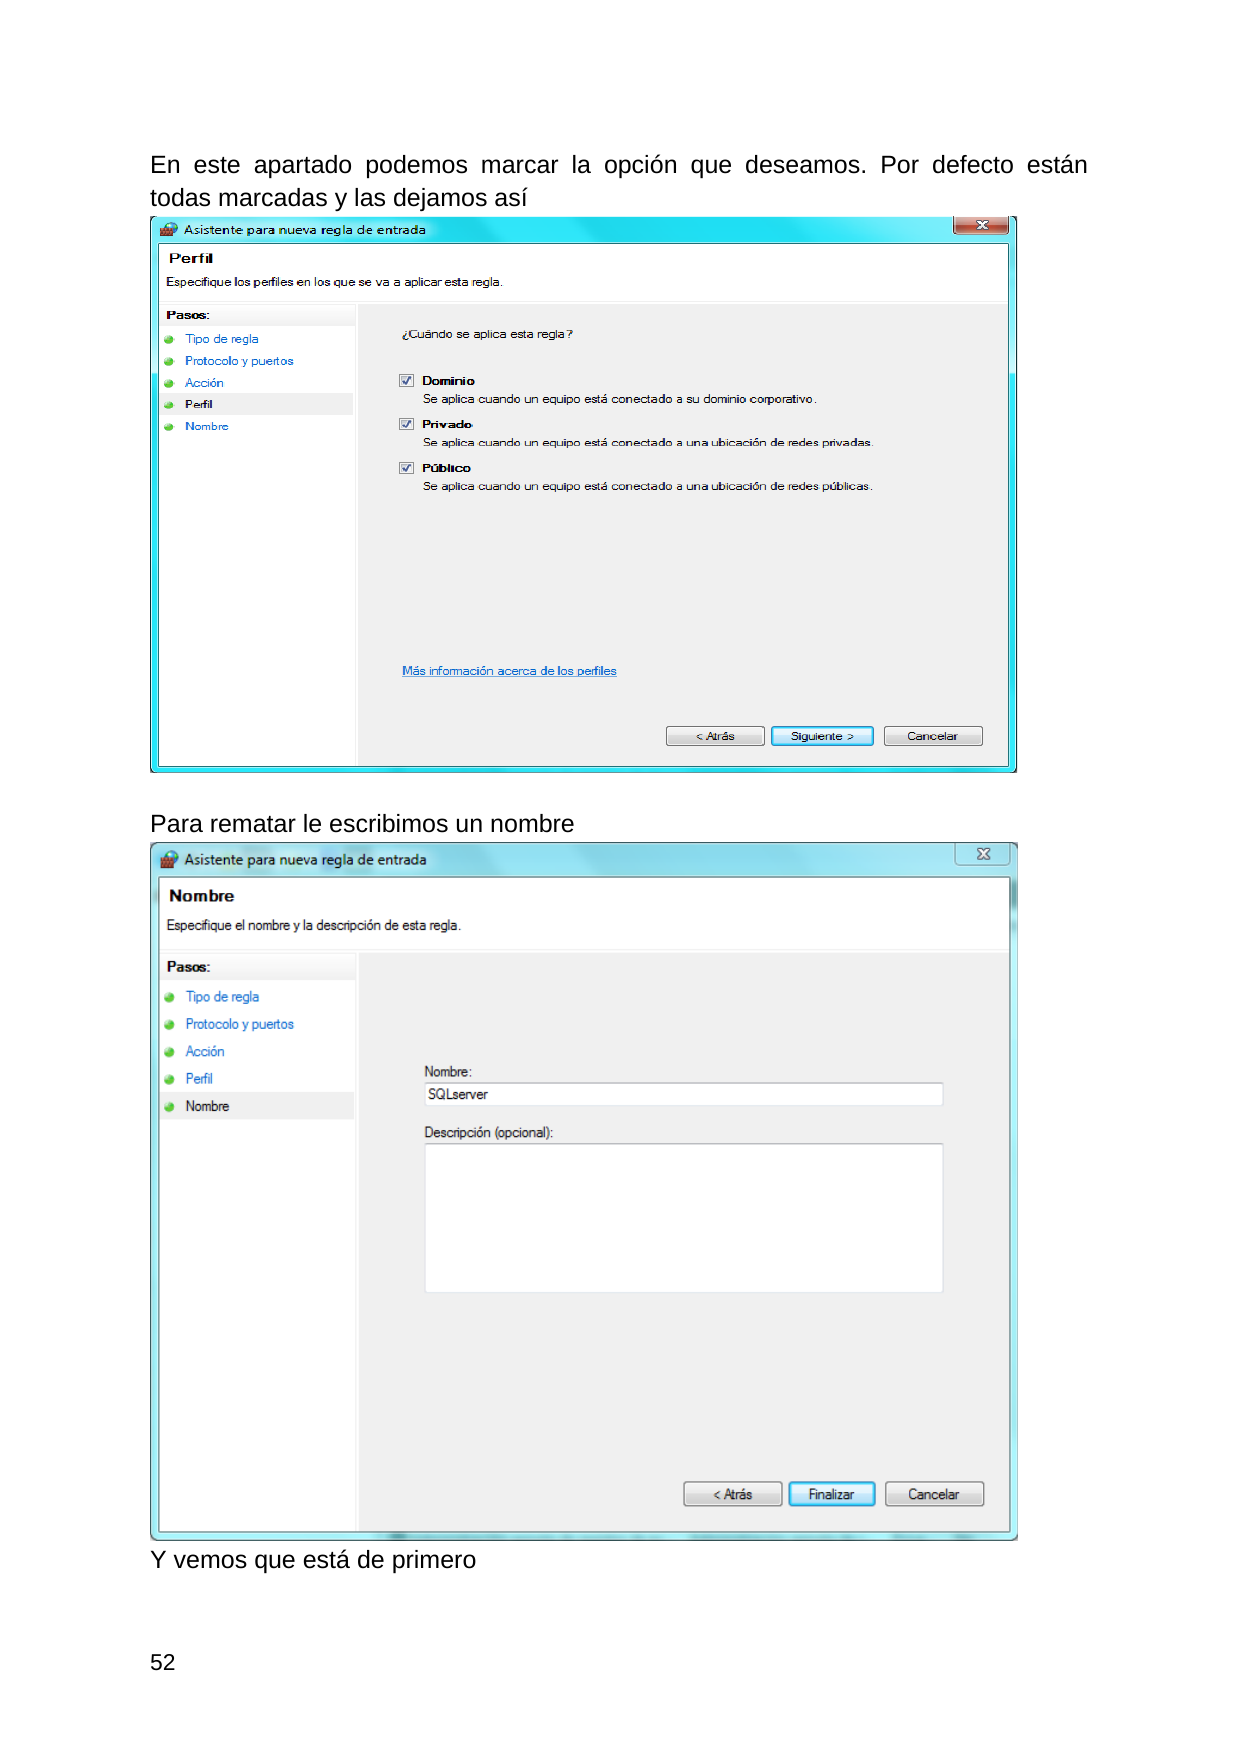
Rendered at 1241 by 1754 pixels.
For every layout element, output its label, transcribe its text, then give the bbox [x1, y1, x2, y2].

text En este apartado podemos marcar la opción que deseamos. Por defecto están todas marcadas y las dejamos así [150, 150, 1090, 212]
picture [150, 216, 1018, 773]
text Para rematar le escribimos un nombre [150, 809, 1090, 838]
picture [150, 842, 1018, 1541]
text Y vemos que está de primero [150, 1544, 1090, 1573]
